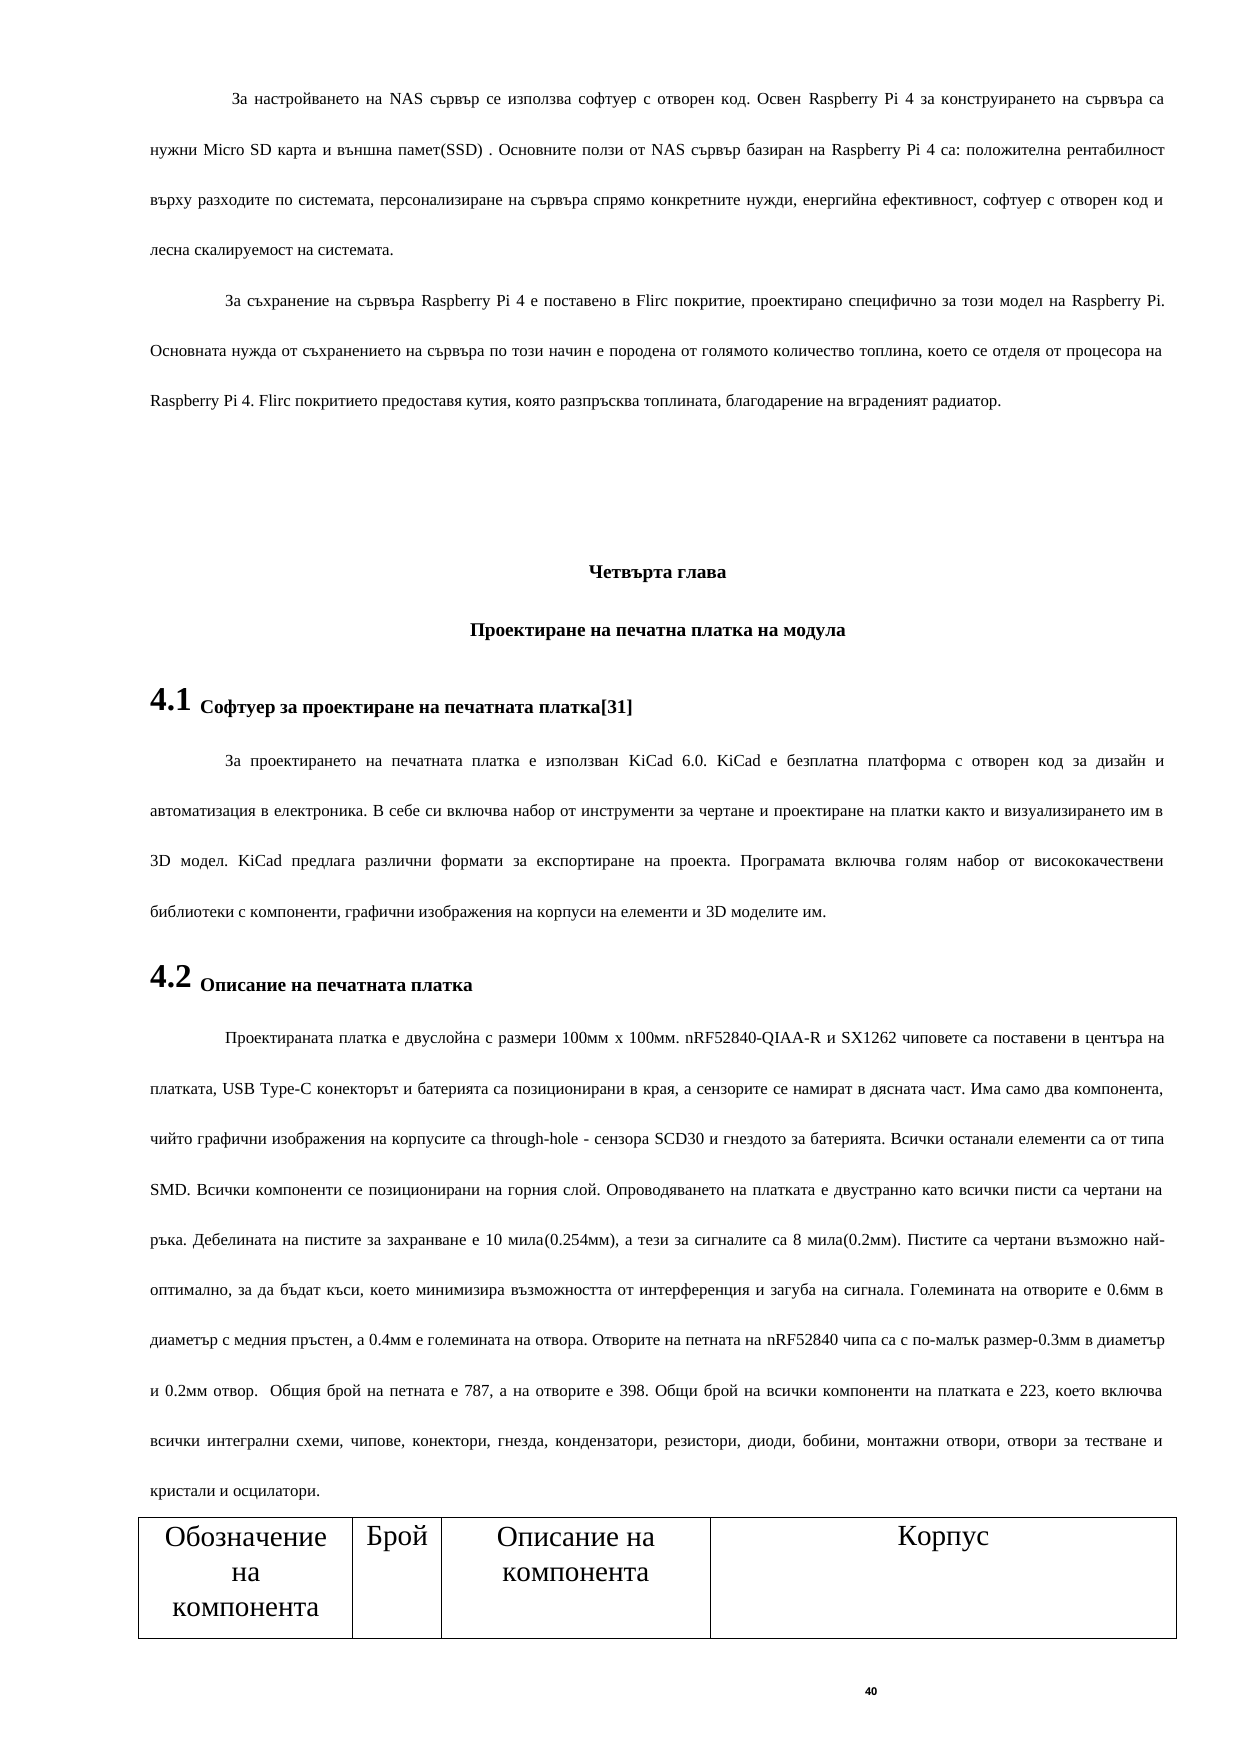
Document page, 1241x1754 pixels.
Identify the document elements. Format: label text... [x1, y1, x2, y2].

table_header Брой [353, 1518, 441, 1638]
list За проектирането на печатната платка е използван KiCad 6.0. KiCad е безплатна платформа с отворен код за дизайн и автоматизация в електроника. В себе си включва набор от инструменти за чертане и проектиране на платки както и визуализирането им в 3D модел. KiCad предлага различни формати за експортиране на проекта. Програмата включва голям набор от висококачествени библиотеки с компоненти, графични изображения на корпуси на елементи и 3D моделите им. [150, 736, 1165, 921]
table_header Обозначение на компонента [139, 1518, 352, 1638]
list За съхранение на сървъра Raspberry Pi 4 е поставено в Flirc покритие, проектирано специфично за този модел на Raspberry Pi. Основната нужда от съхранението на сървъра по този начин е породена от голямото количество топлина, което се отделя от процесора на Raspberry Pi 4. Flirc покритието предоставя кутия, която разпръсква топлината, благодарение на вграденият радиатор. [150, 276, 1165, 410]
list За настройването на NAS сървър се използва софтуер с отворен код. Освен Raspberry Pi 4 за конструирането на сървъра са нужни Micro SD карта и външна памет(SSD) . Основните ползи от NAS сървър базиран на Raspberry Pi 4 са: положителна рентабилност върху разходите по системата, персонализиране на сървъра спрямо конкретните нужди, енергийна ефективност, софтуер с отворен код и лесна скалируемост на системата. [150, 75, 1165, 259]
list Четвърта глава [150, 544, 1165, 583]
table_header Описание на компонента [442, 1518, 710, 1638]
list Описание на печатната платка [150, 957, 1165, 995]
list Софтуер за проектиране на печатната платка[31] [150, 679, 1165, 717]
table_header Корпус [711, 1518, 1176, 1638]
list Проектиране на печатна платка на модула [150, 602, 1165, 640]
list Проектираната платка е двуслойна с размери 100мм x 100мм. nRF52840-QIAA-R и SX1262 чиповете са поставени в центъра на платката, USB Type-C конекторът и батерията са позиционирани в края, а сензорите се намират в дясната част. Има само два компонента, чийто графични изображения на корпусите са through-hole - сензора SCD30 и гнездото за батерията. Всички останали елементи са от типа SMD. Всички компоненти се позиционирани на горния слой. Опроводяването на платката е двустранно като всички писти са чертани на ръка. Дебелината на пистите за захранване е 10 мила(0.254мм), а тези за сигналите са 8 мила(0.2мм). Пистите са чертани възможно най-оптимално, за да бъдат къси, което минимизира възможността от интерференция и загуба на сигнала. Големината на отворите е 0.6мм в диаметър с медния пръстен, а 0.4мм е големината на отвора. Отворите на петната на nRF52840 чипа са с по-малък размер-0.3мм в диаметър и 0.2мм отвор. Общия брой на петната е 787, а на отворите е 398. Общи брой на всички компоненти на платката е 223, което включва всички интегрални схеми, чипове, конектори, гнезда, кондензатори, резистори, диоди, бобини, монтажни отвори, отвори за тестване и кристали и осцилатори. [150, 1014, 1165, 1501]
